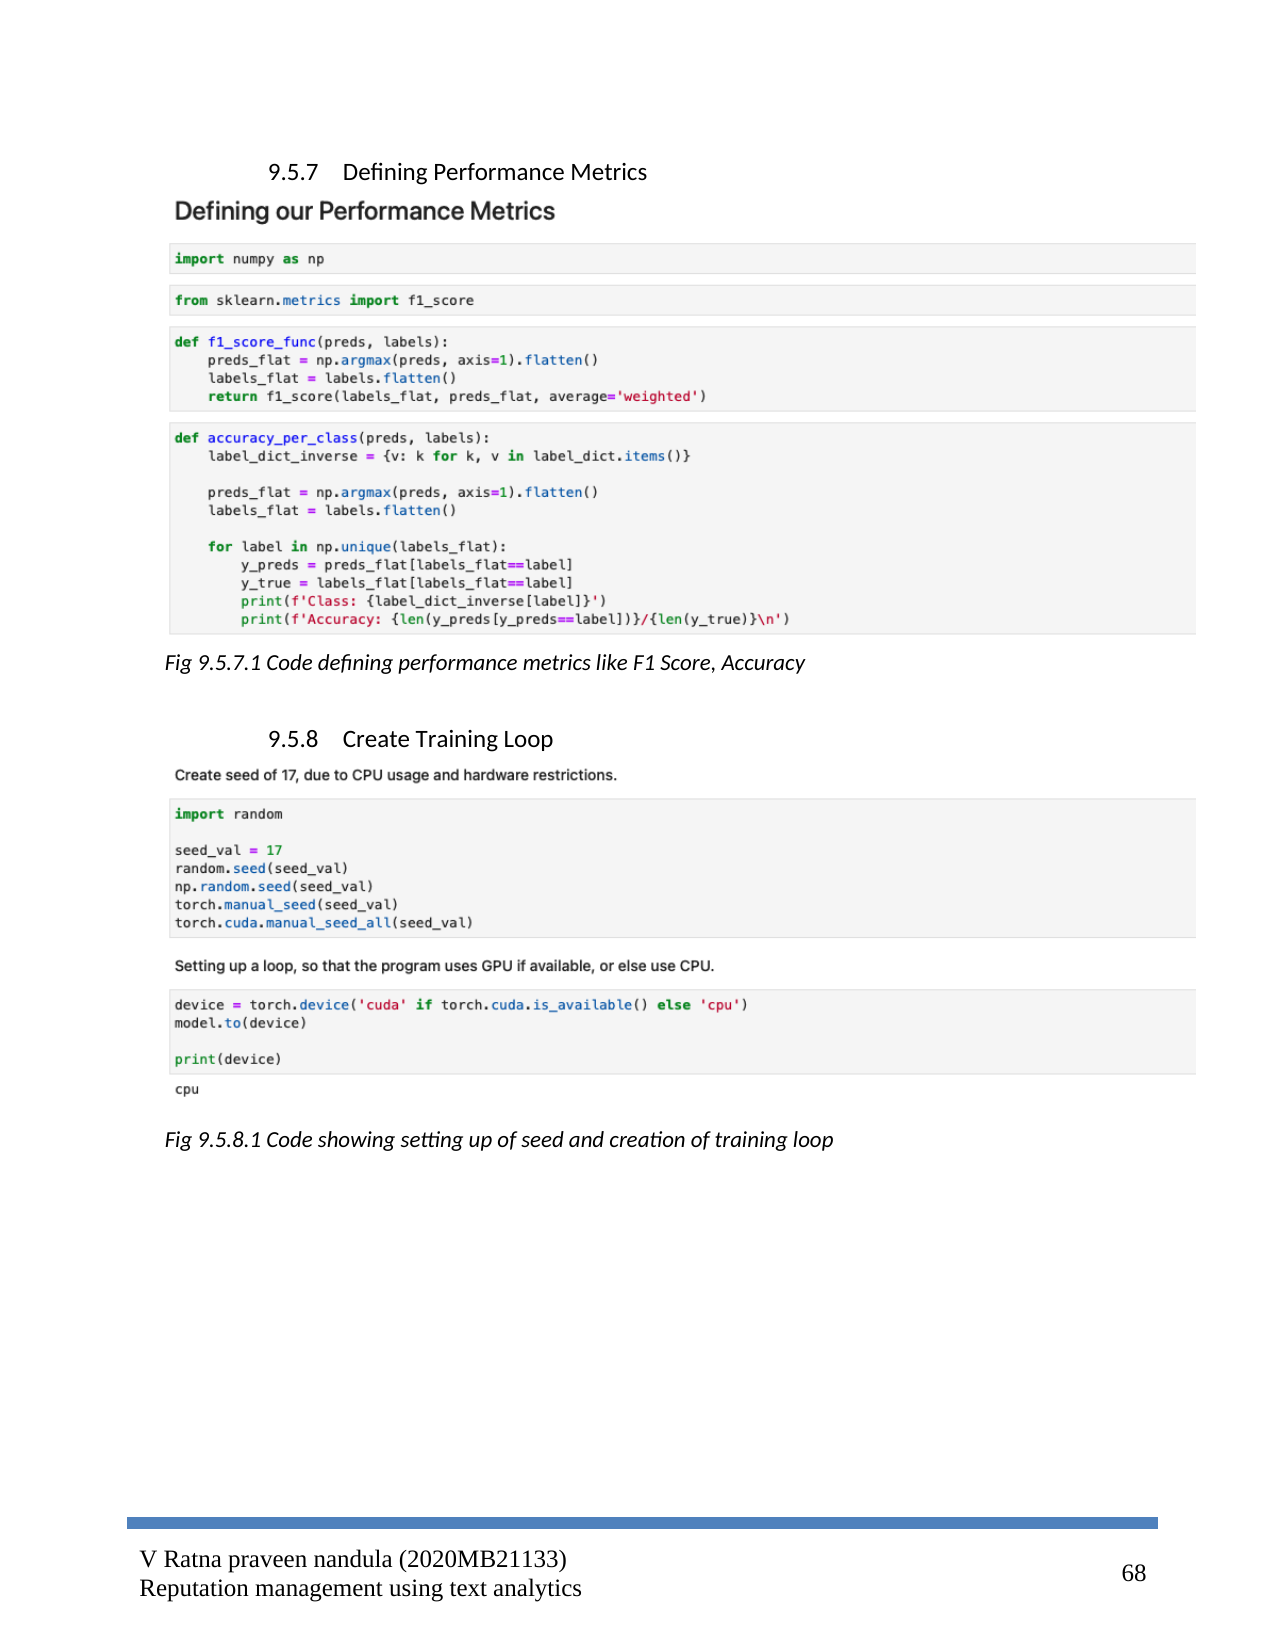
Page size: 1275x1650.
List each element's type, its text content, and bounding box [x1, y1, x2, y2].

subtitle Defining Performance Metrics [268, 156, 1158, 187]
picture [164, 193, 1196, 642]
text Fig 9.5.7.1 Code defining performance metrics like F1 Score, Accuracy [127, 648, 1158, 676]
picture [164, 760, 1196, 1114]
text Fig 9.5.8.1 Code showing setting up of seed and creation of training loop [127, 1125, 1158, 1153]
subtitle Create Training Loop [268, 723, 1158, 754]
